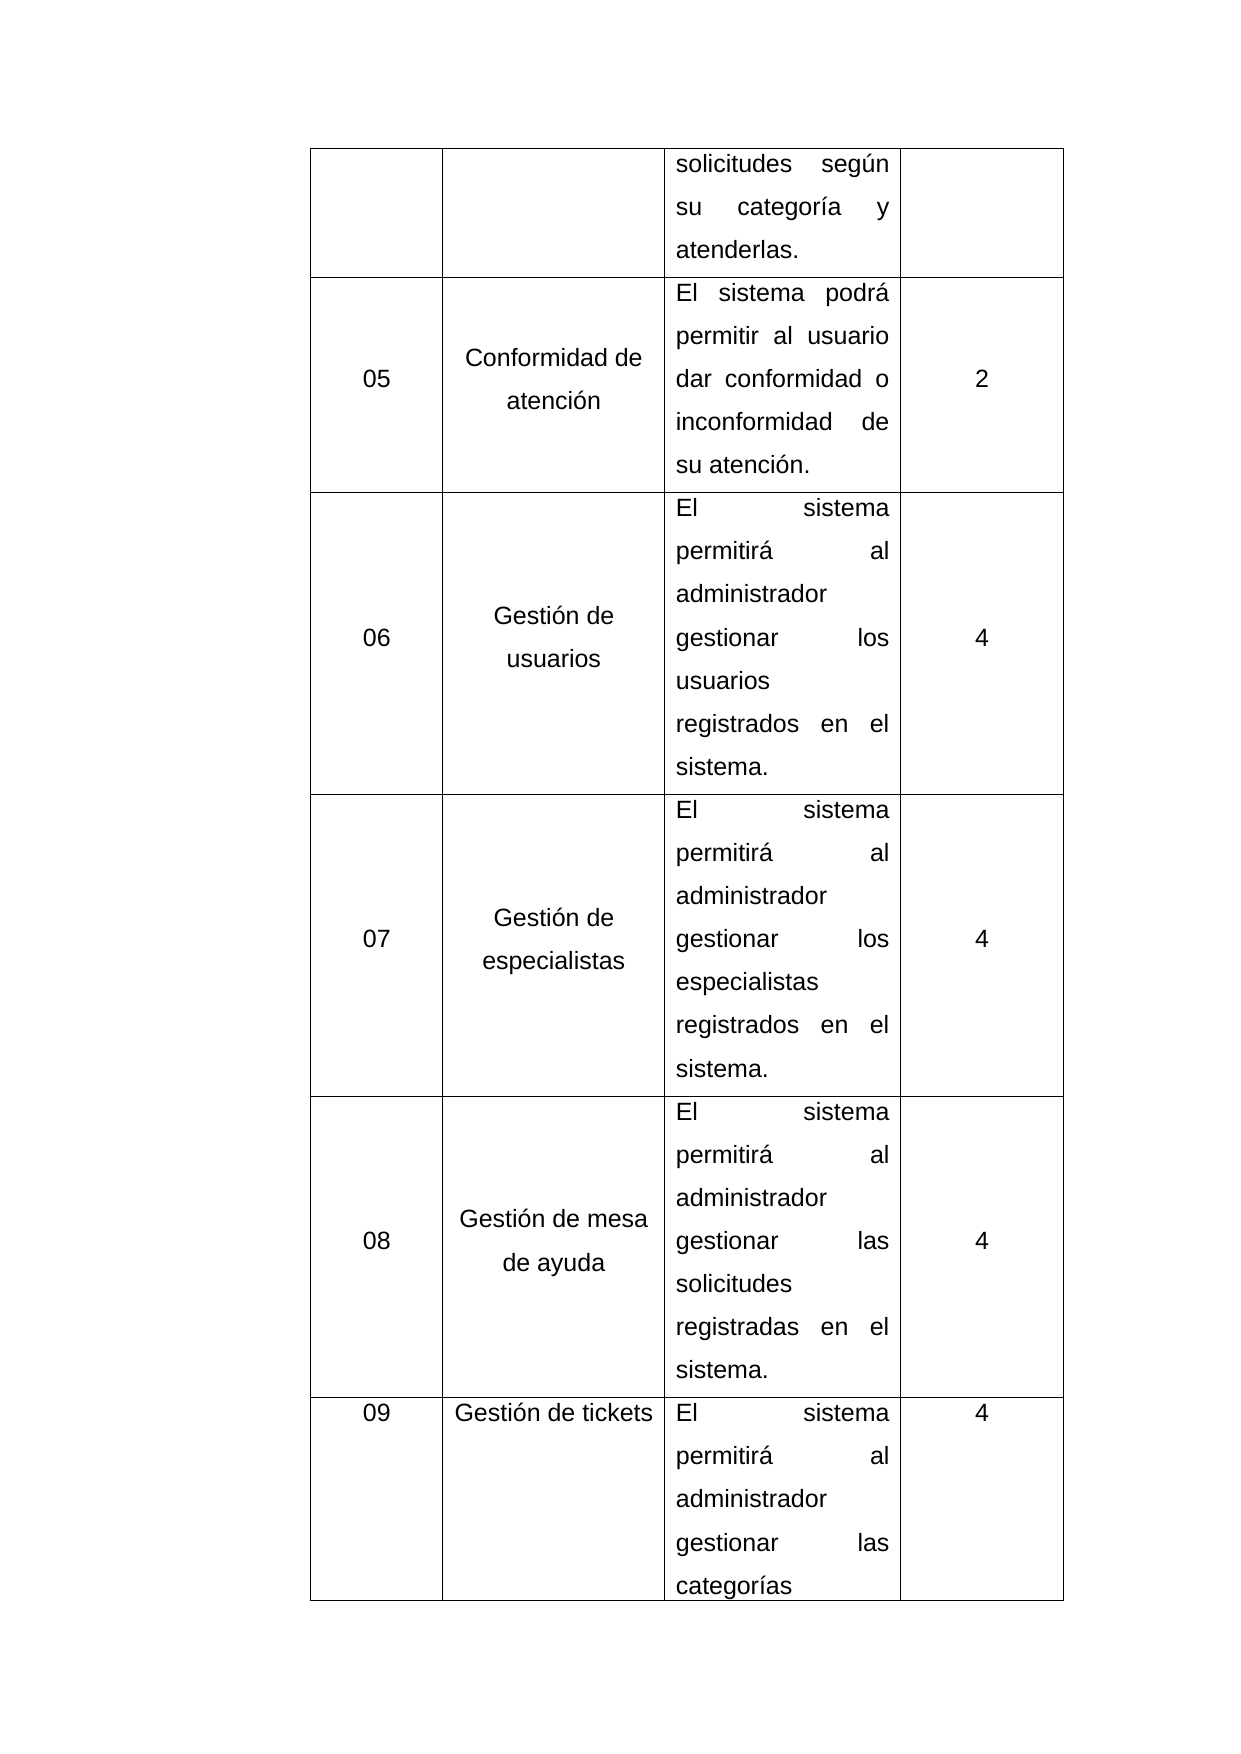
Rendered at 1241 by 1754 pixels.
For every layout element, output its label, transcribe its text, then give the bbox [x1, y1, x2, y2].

table_cell Gestión de usuarios [443, 493, 664, 794]
table_cell 5 [901, 149, 1063, 277]
table_cell 4 [901, 1097, 1063, 1397]
table_cell 06 [311, 493, 442, 794]
table_cell Conformidad de atención [443, 278, 664, 492]
table_cell 04 [311, 149, 442, 277]
table_cell Gestión de especialistas [443, 795, 664, 1096]
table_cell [443, 149, 664, 277]
table_cell 09 [311, 1398, 442, 1599]
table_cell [665, 149, 900, 277]
table_cell El sistema permitirá al administrador gestionar las solicitudes registradas en el sistema. [665, 1097, 900, 1397]
table_cell 4 [901, 1398, 1063, 1599]
table_cell 07 [311, 795, 442, 1096]
table_cell El sistema permitirá al administrador gestionar los usuarios registrados en el sistema. [665, 493, 900, 794]
table_cell 4 [901, 795, 1063, 1096]
table_cell 4 [901, 493, 1063, 794]
table_cell 05 [311, 278, 442, 492]
table_cell El sistema podrá permitir al usuario dar conformidad o inconformidad de su atención. [665, 278, 900, 492]
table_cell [665, 1398, 900, 1599]
table_cell Gestión de tickets [443, 1398, 664, 1599]
table_cell Gestión de mesa de ayuda [443, 1097, 664, 1397]
table_cell El sistema permitirá al administrador gestionar los especialistas registrados en el sistema. [665, 795, 900, 1096]
table_cell 2 [901, 278, 1063, 492]
table_cell 08 [311, 1097, 442, 1397]
